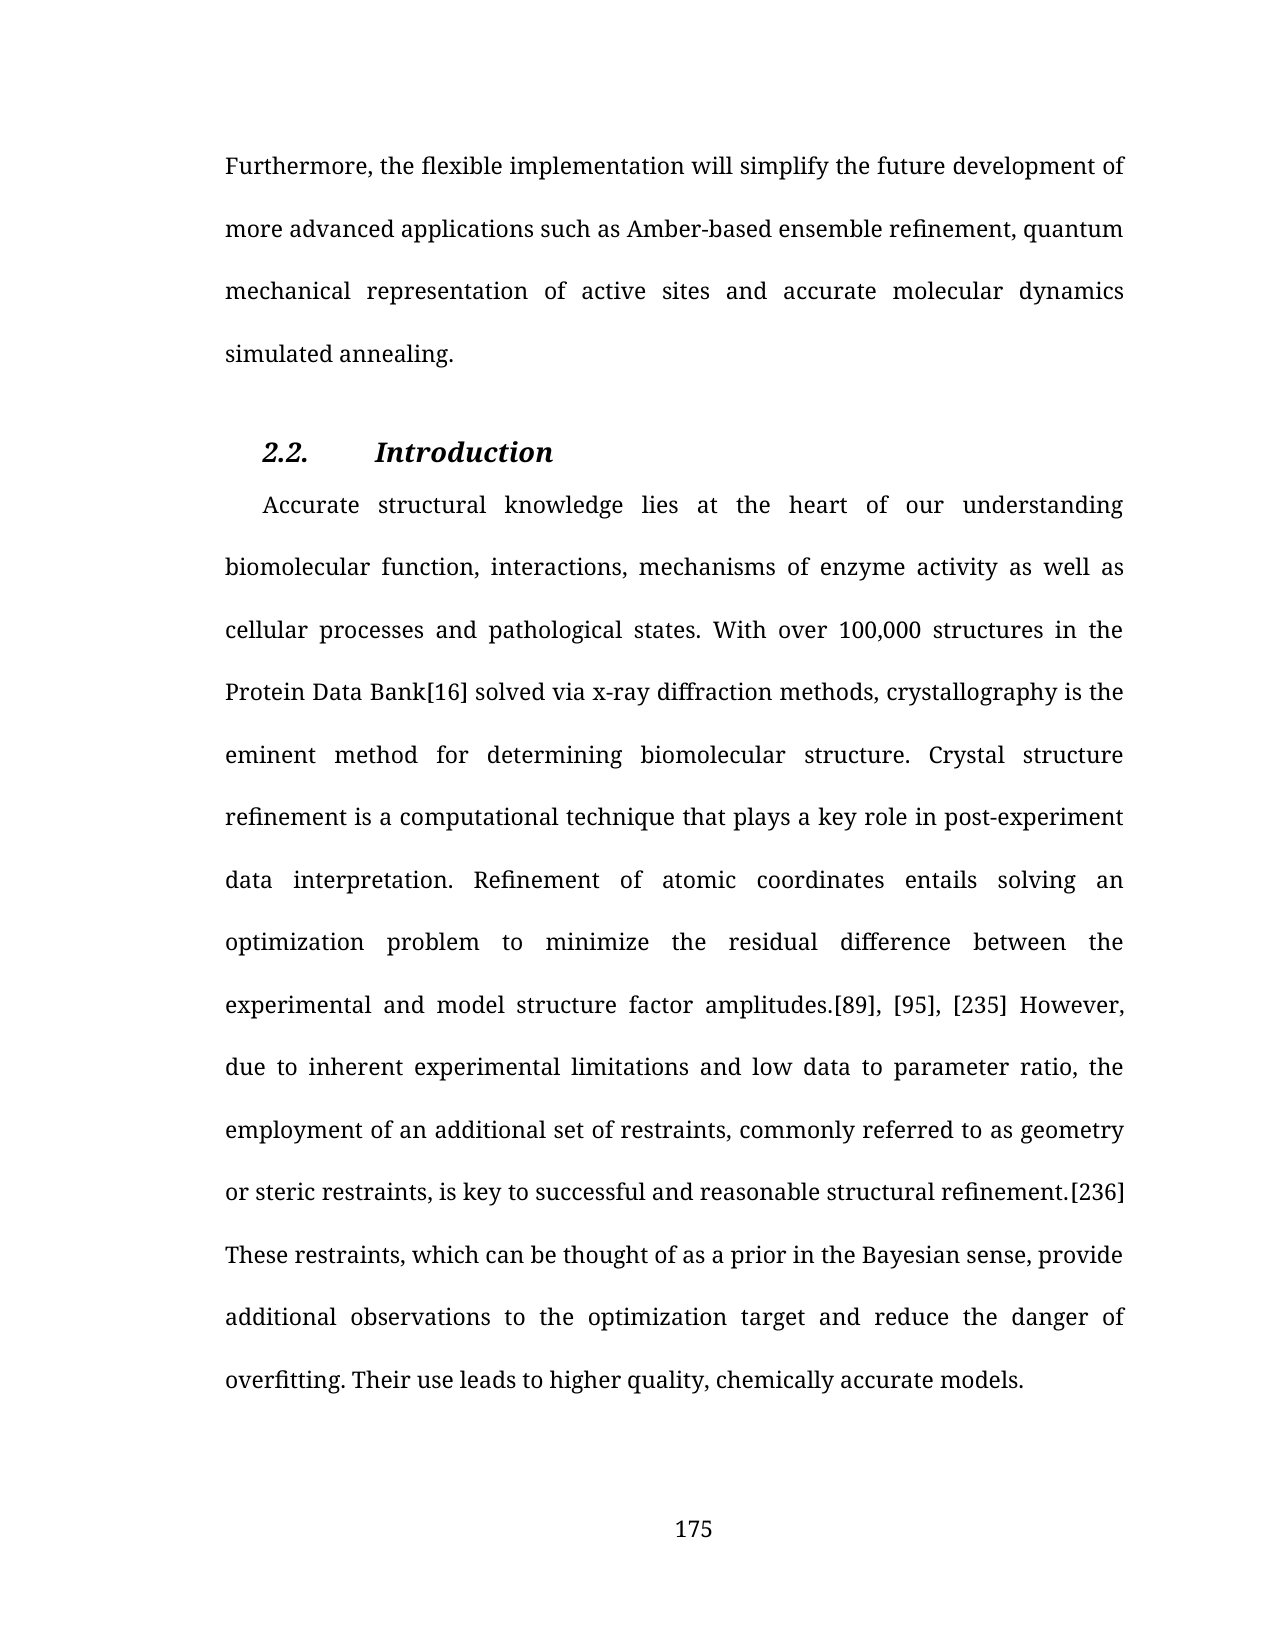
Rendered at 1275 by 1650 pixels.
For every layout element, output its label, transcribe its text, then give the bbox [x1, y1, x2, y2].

text Accurate structural knowledge lies at the heart of our understanding biomolecular function, interactions, mechanisms of enzyme activity as well as cellular processes and pathological states. With over 100,000 structures in the Protein Data Bank[16] solved via x-ray diffraction methods, crystallography is the eminent method for determining biomolecular structure. Crystal structure refinement is a computational technique that plays a key role in post-experiment data interpretation. Refinement of atomic coordinates entails solving an optimization problem to minimize the residual difference between the experimental and model structure factor amplitudes.[89], [95], [235] However, due to inherent experimental limitations and low data to parameter ratio, the employment of an additional set of restraints, commonly referred to as geometry or steric restraints, is key to successful and reasonable structural refinement.[236] These restraints, which can be thought of as a prior in the Bayesian sense, provide additional observations to the optimization target and reduce the danger of overfitting. Their use leads to higher quality, chemically accurate models. [225, 489, 1125, 1395]
subtitle Introduction [225, 433, 1125, 470]
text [225, 150, 1125, 369]
